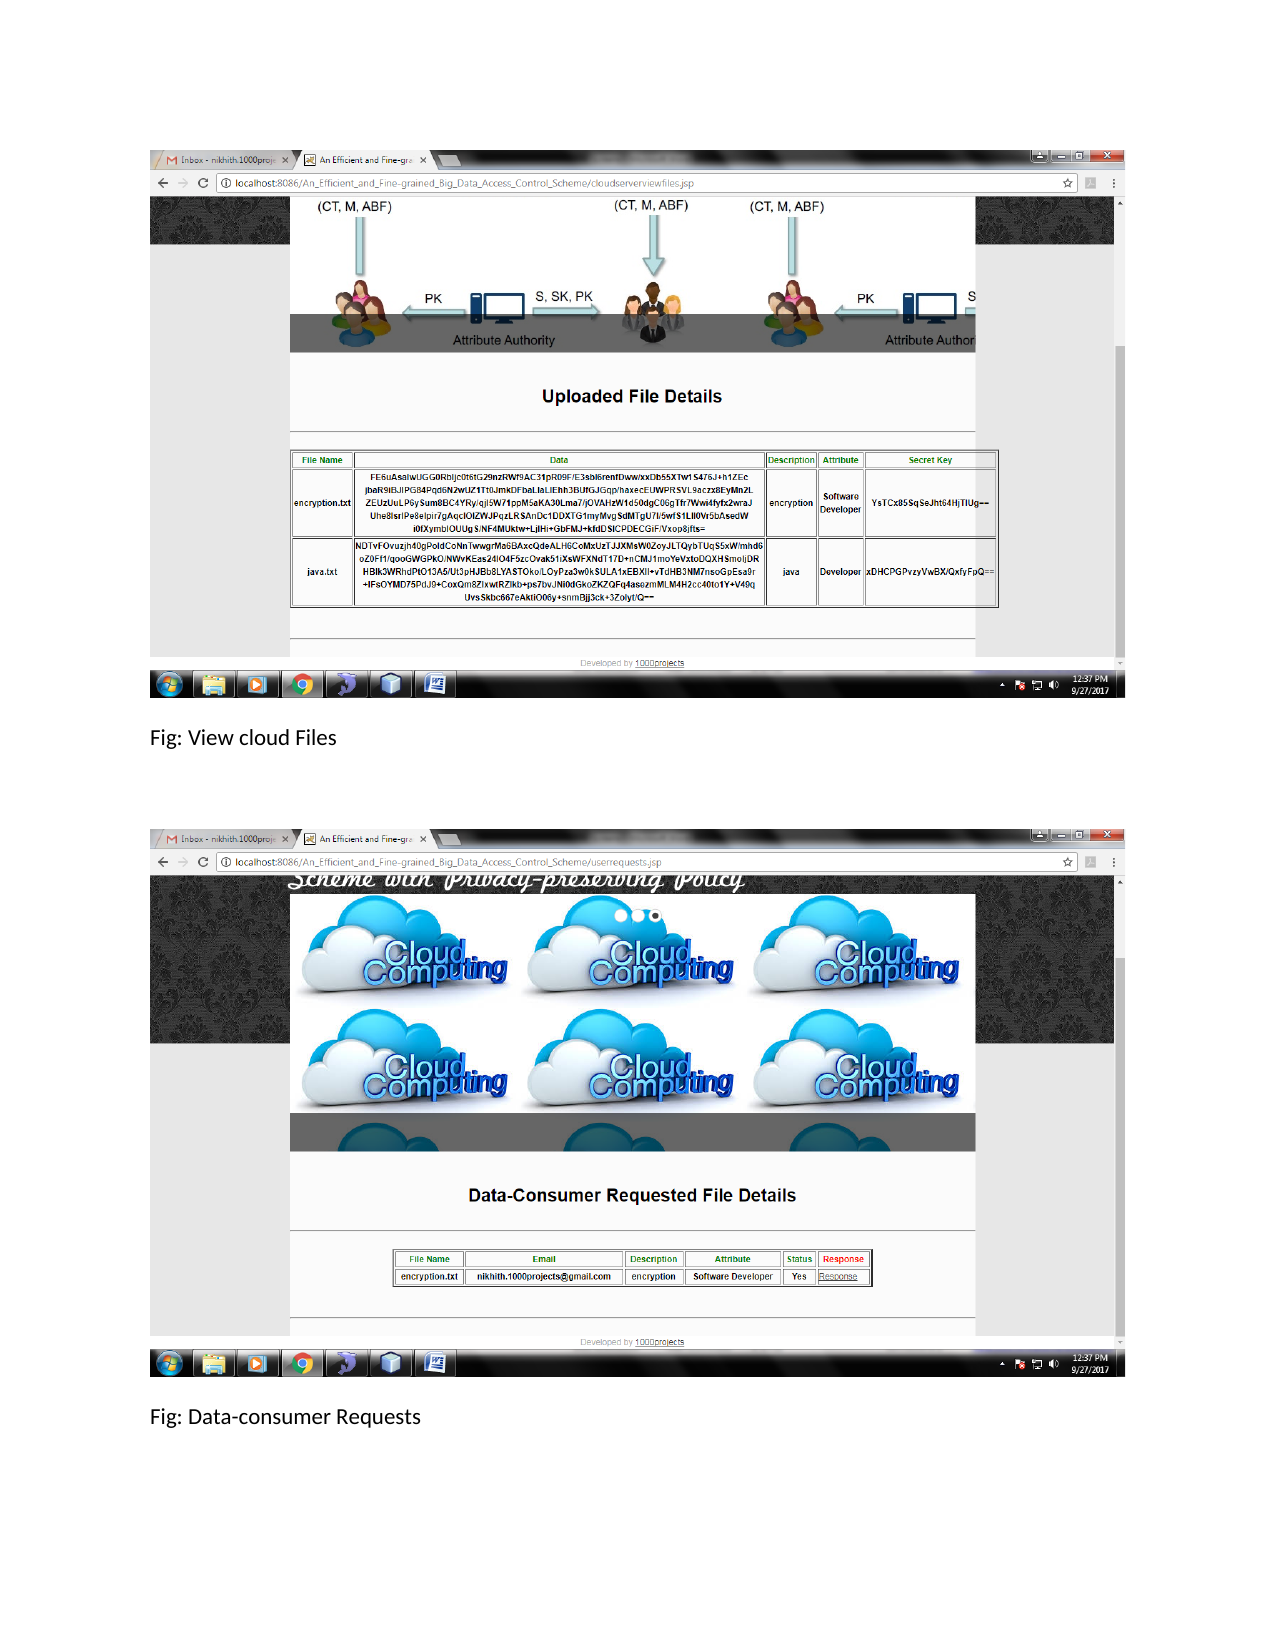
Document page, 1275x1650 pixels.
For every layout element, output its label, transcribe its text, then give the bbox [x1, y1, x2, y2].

text Fig: View cloud Files [150, 723, 1125, 751]
text Fig: Data-consumer Requests [150, 1402, 1125, 1430]
picture [150, 150, 1125, 698]
picture [150, 829, 1125, 1377]
